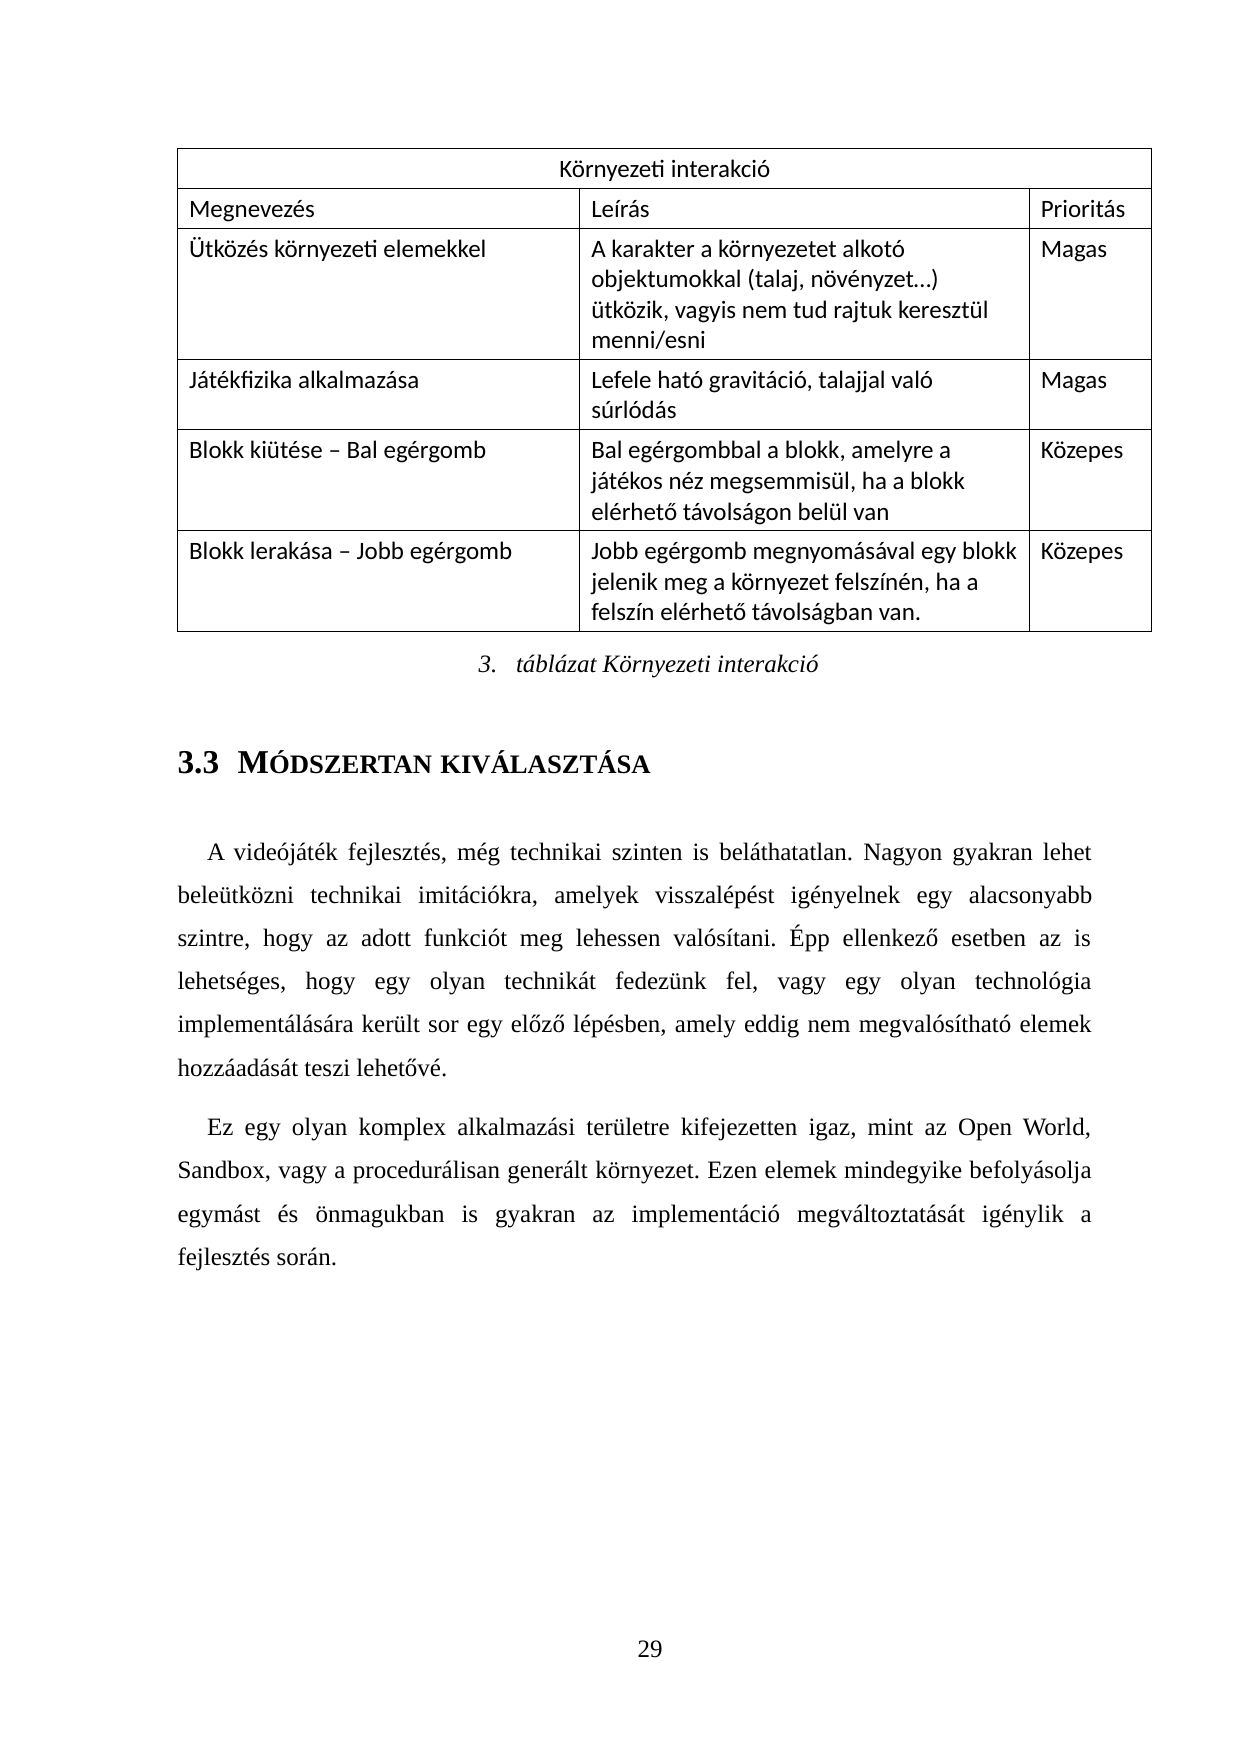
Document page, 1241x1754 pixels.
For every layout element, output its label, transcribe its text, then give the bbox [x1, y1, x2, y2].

table_cell Közepes [1030, 531, 1151, 631]
table_header Környezeti interakció [178, 149, 1151, 188]
table_cell Prioritás [1030, 189, 1151, 227]
table_cell Közepes [1030, 430, 1151, 530]
table_cell Bal egérgombbal a blokk, amelyre a játékos néz megsemmisül, ha a blokk elérhető távolságon belül van [580, 430, 1029, 530]
table_cell Lefele ható gravitáció, talajjal való súrlódás [580, 360, 1029, 429]
list táblázat Környezeti interakció [207, 649, 1092, 678]
table_cell Ütközés környezeti elemekkel [178, 229, 579, 359]
table_cell Magas [1030, 360, 1151, 429]
text A videójáték fejlesztés, még technikai szinten is beláthatatlan. Nagyon gyakran lehet beleütközni technikai imitációkra, amelyek visszalépést igényelnek egy alacsonyabb szintre, hogy az adott funkciót meg lehessen valósítani. Épp ellenkező esetben az is lehetséges, hogy egy olyan technikát fedezünk fel, vagy egy olyan technológia implementálására került sor egy előző lépésben, amely eddig nem megvalósítható elemek hozzáadását teszi lehetővé. [177, 837, 1092, 1081]
table_cell Leírás [580, 189, 1029, 227]
table_cell Játékfizika alkalmazása [178, 360, 579, 429]
table_cell Jobb egérgomb megnyomásával egy blokk jelenik meg a környezet felszínén, ha a felszín elérhető távolságban van. [580, 531, 1029, 631]
table_cell Magas [1030, 229, 1151, 359]
table_cell Megnevezés [178, 189, 579, 227]
subtitle Módszertan kiválasztása [177, 742, 1092, 780]
table_cell Blokk lerakása – Jobb egérgomb [178, 531, 579, 631]
table_cell Blokk kiütése – Bal egérgomb [178, 430, 579, 530]
table_cell A karakter a környezetet alkotó objektumokkal (talaj, növényzet…) ütközik, vagyis nem tud rajtuk keresztül menni/esni [580, 229, 1029, 359]
text Ez egy olyan komplex alkalmazási területre kifejezetten igaz, mint az Open World, Sandbox, vagy a procedurálisan generált környezet. Ezen elemek mindegyike befolyásolja egymást és önmagukban is gyakran az implementáció megváltoztatását igénylik a fejlesztés során. [177, 1112, 1092, 1271]
